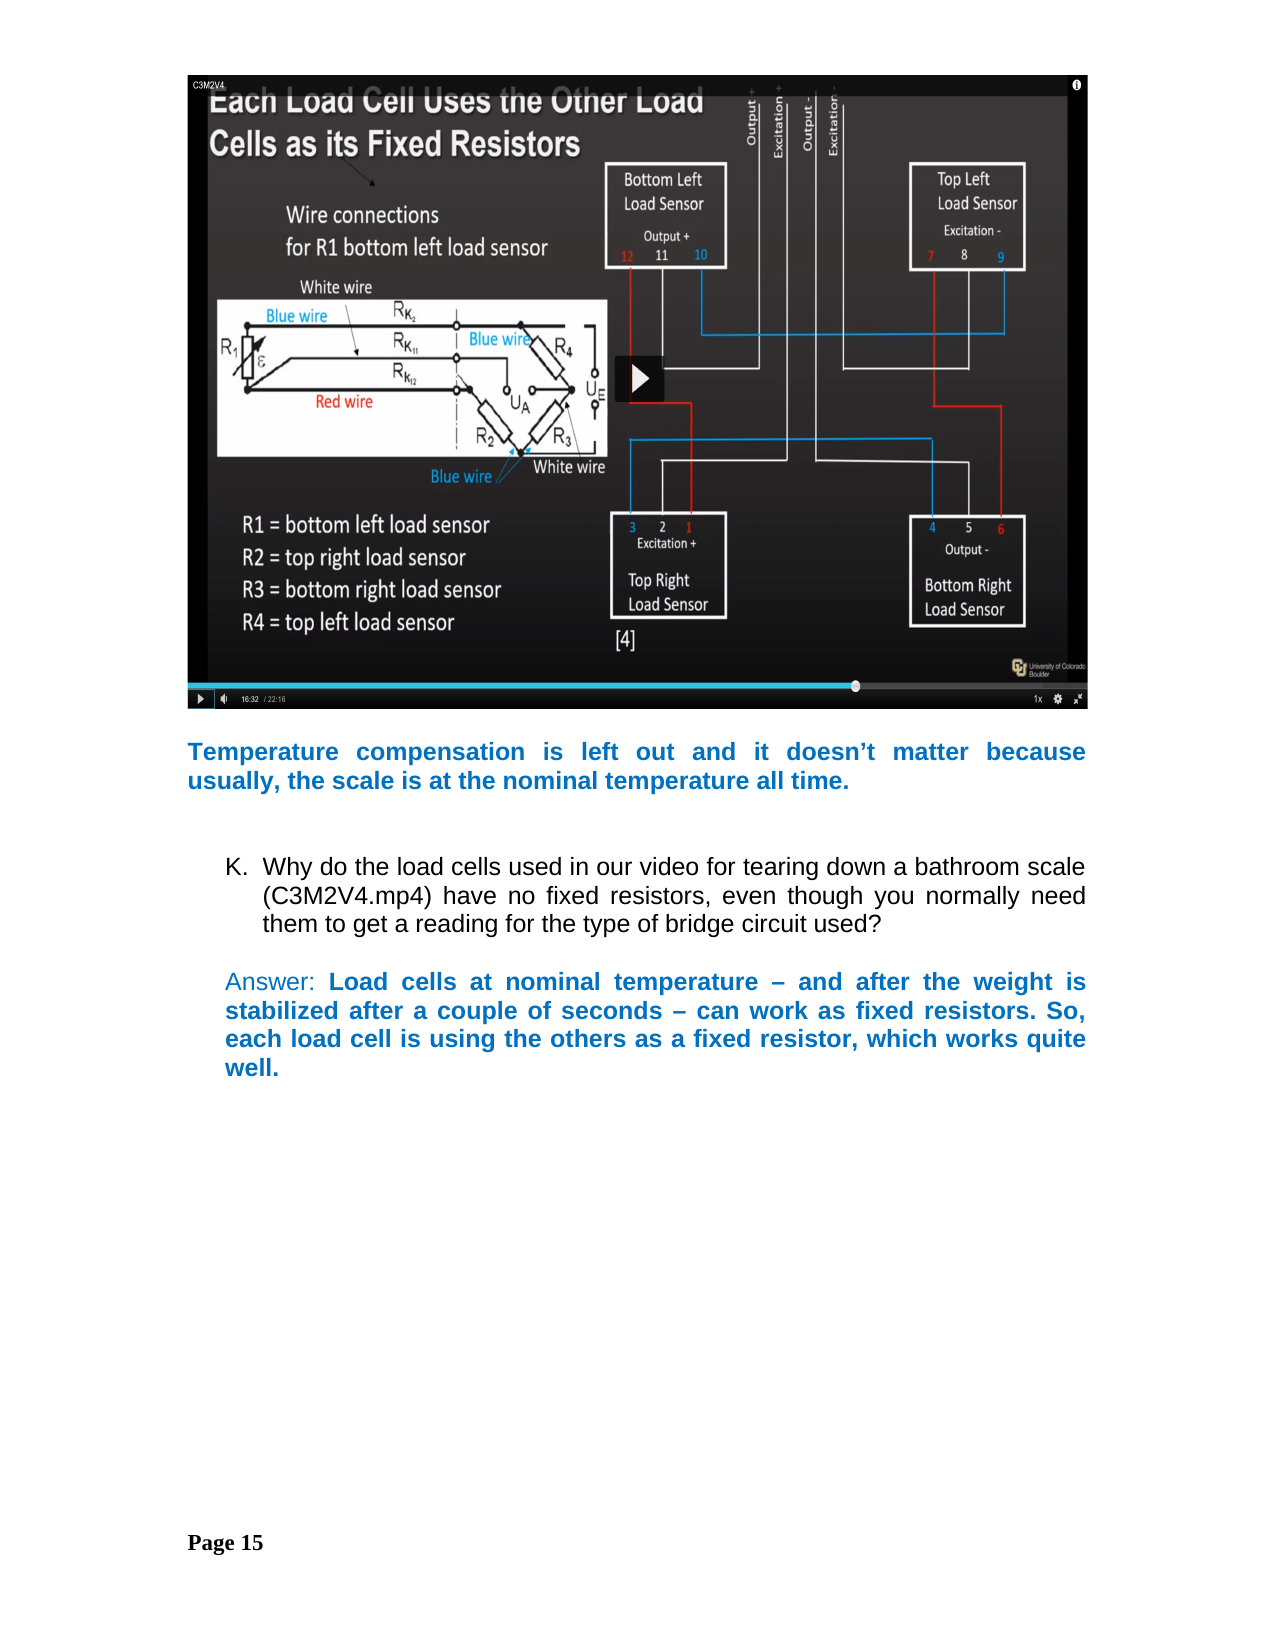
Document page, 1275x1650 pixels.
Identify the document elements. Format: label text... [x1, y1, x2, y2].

text Answer: Load cells at nominal temperature – and after the weight is stabilized after a couple of seconds – can work as fixed resistors. So, each load cell is using the others as a fixed resistor, which works quite well. [225, 967, 1087, 1082]
list Why do the load cells used in our video for tearing down a bathroom scale (C3M2V4.mp4) have no fixed resistors, even though you normally need them to get a reading for the type of bridge circuit used? [225, 852, 1087, 938]
picture [187, 75, 1088, 709]
text Temperature compensation is left out and it doesn’t matter because usually, the scale is at the nominal temperature all time. [187, 737, 1087, 794]
